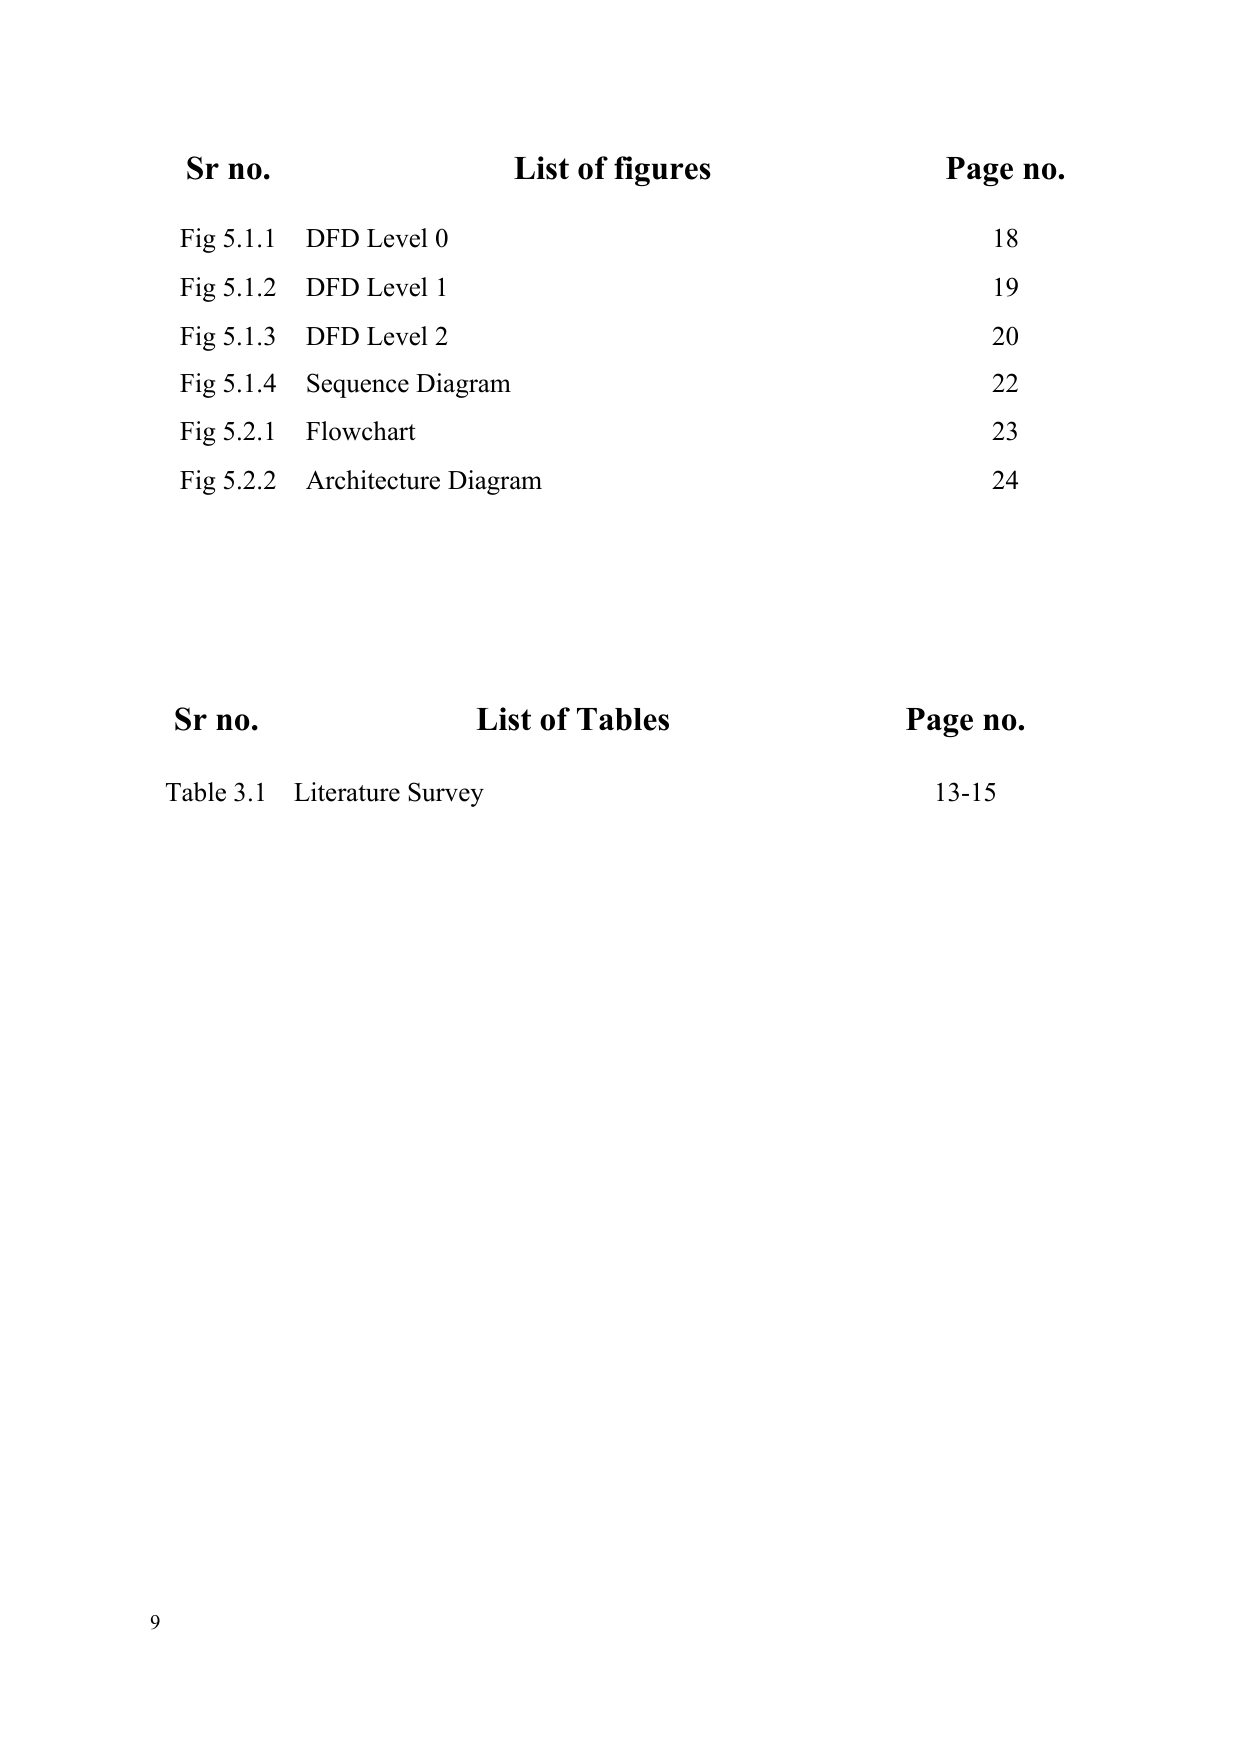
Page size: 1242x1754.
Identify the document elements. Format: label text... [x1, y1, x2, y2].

table_cell Fig 5.1.1 [162, 224, 294, 272]
table_cell DFD Level 1 [294, 273, 931, 321]
table_cell 19 [931, 273, 1080, 321]
table_cell Table 3.1 [150, 778, 282, 816]
table_cell Flowchart [294, 416, 931, 465]
table_header Page no. [931, 150, 1080, 224]
table_cell Sequence Diagram [294, 368, 931, 416]
table_cell Architecture Diagram [294, 465, 931, 514]
table_cell 24 [931, 465, 1080, 514]
table_header Sr no. [162, 150, 294, 224]
table_cell 20 [931, 321, 1080, 368]
table_cell DFD Level 0 [294, 224, 931, 272]
table_header List of Tables [282, 701, 864, 777]
table_cell Fig 5.1.3 [162, 321, 294, 368]
table_cell 13-15 [864, 778, 1067, 816]
table_cell Fig 5.2.2 [162, 465, 294, 514]
table_cell Fig 5.1.4 [162, 368, 294, 416]
table_cell 18 [931, 224, 1080, 272]
table_cell Fig 5.2.1 [162, 416, 294, 465]
table_header Page no. [864, 701, 1067, 777]
table_cell Literature Survey [282, 778, 864, 816]
table_cell DFD Level 2 [294, 321, 931, 368]
table_cell Fig 5.1.2 [162, 273, 294, 321]
table_cell 23 [931, 416, 1080, 465]
table_cell 22 [931, 368, 1080, 416]
table_header List of figures [294, 150, 931, 224]
table_header Sr no. [150, 701, 282, 777]
